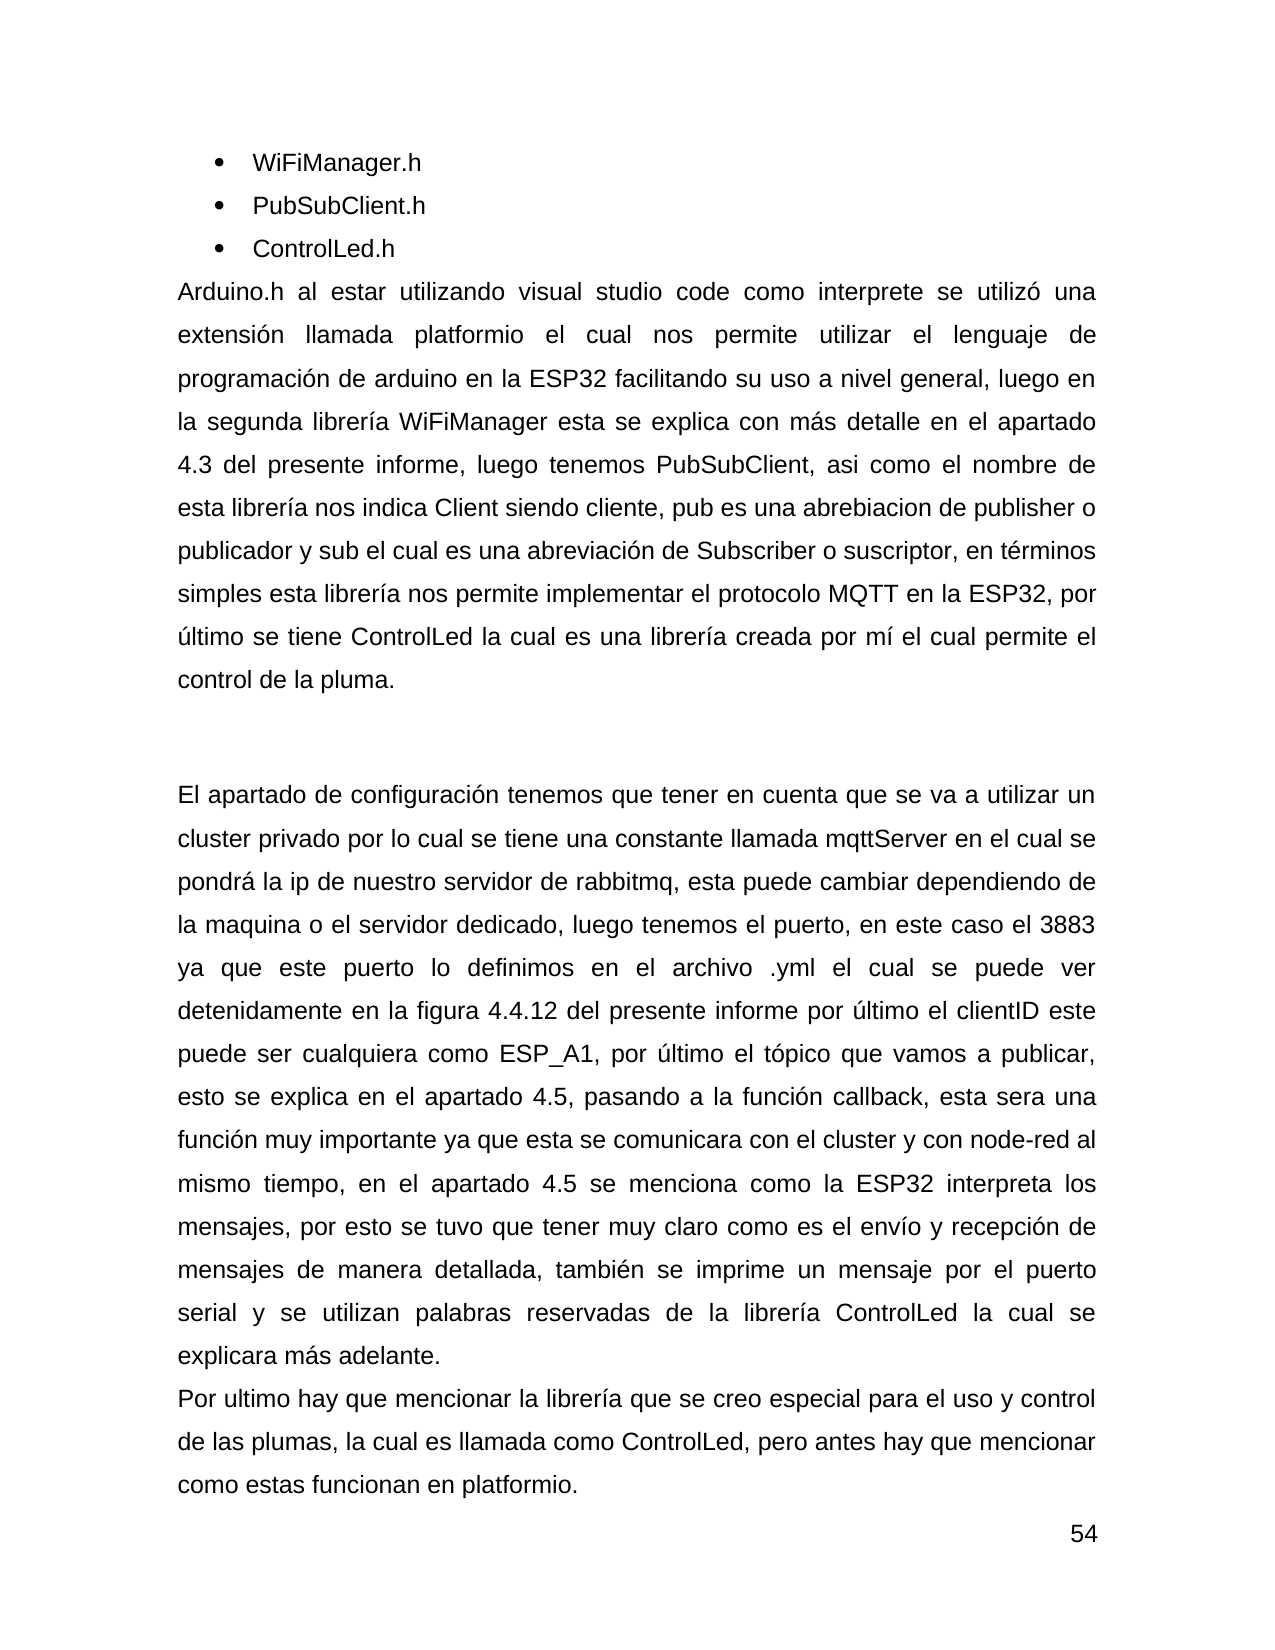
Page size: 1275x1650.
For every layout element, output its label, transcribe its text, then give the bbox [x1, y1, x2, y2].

list WiFiManager.h [215, 148, 1098, 176]
text Por ultimo hay que mencionar la librería que se creo especial para el uso y control de las plumas, la cual es llamada como ControlLed, pero antes hay que mencionar como estas funcionan en platformio. [177, 1384, 1098, 1499]
list ControlLed.h [215, 234, 1098, 263]
list PubSubClient.h [215, 191, 1098, 220]
text El apartado de configuración tenemos que tener en cuenta que se va a utilizar un cluster privado por lo cual se tiene una constante llamada mqttServer en el cual se pondrá la ip de nuestro servidor de rabbitmq, esta puede cambiar dependiendo de la maquina o el servidor dedicado, luego tenemos el puerto, en este caso el 3883 ya que este puerto lo definimos en el archivo .yml el cual se puede ver detenidamente en la figura 4.4.12 del presente informe por último el clientID este puede ser cualquiera como ESP_A1, por último el tópico que vamos a publicar, esto se explica en el apartado 4.5, pasando a la función callback, esta sera una función muy importante ya que esta se comunicara con el cluster y con node-red al mismo tiempo, en el apartado 4.5 se menciona como la ESP32 interpreta los mensajes, por esto se tuvo que tener muy claro como es el envío y recepción de mensajes de manera detallada, también se imprime un mensaje por el puerto serial y se utilizan palabras reservadas de la librería ControlLed la cual se explicara más adelante. [177, 780, 1098, 1370]
text Arduino.h al estar utilizando visual studio code como interprete se utilizó una extensión llamada platformio el cual nos permite utilizar el lenguaje de programación de arduino en la ESP32 facilitando su uso a nivel general, luego en la segunda librería WiFiManager esta se explica con más detalle en el apartado 4.3 del presente informe, luego tenemos PubSubClient, asi como el nombre de esta librería nos indica Client siendo cliente, pub es una abrebiacion de publisher o publicador y sub el cual es una abreviación de Subscriber o suscriptor, en términos simples esta librería nos permite implementar el protocolo MQTT en la ESP32, por último se tiene ControlLed la cual es una librería creada por mí el cual permite el control de la pluma. [177, 277, 1098, 694]
